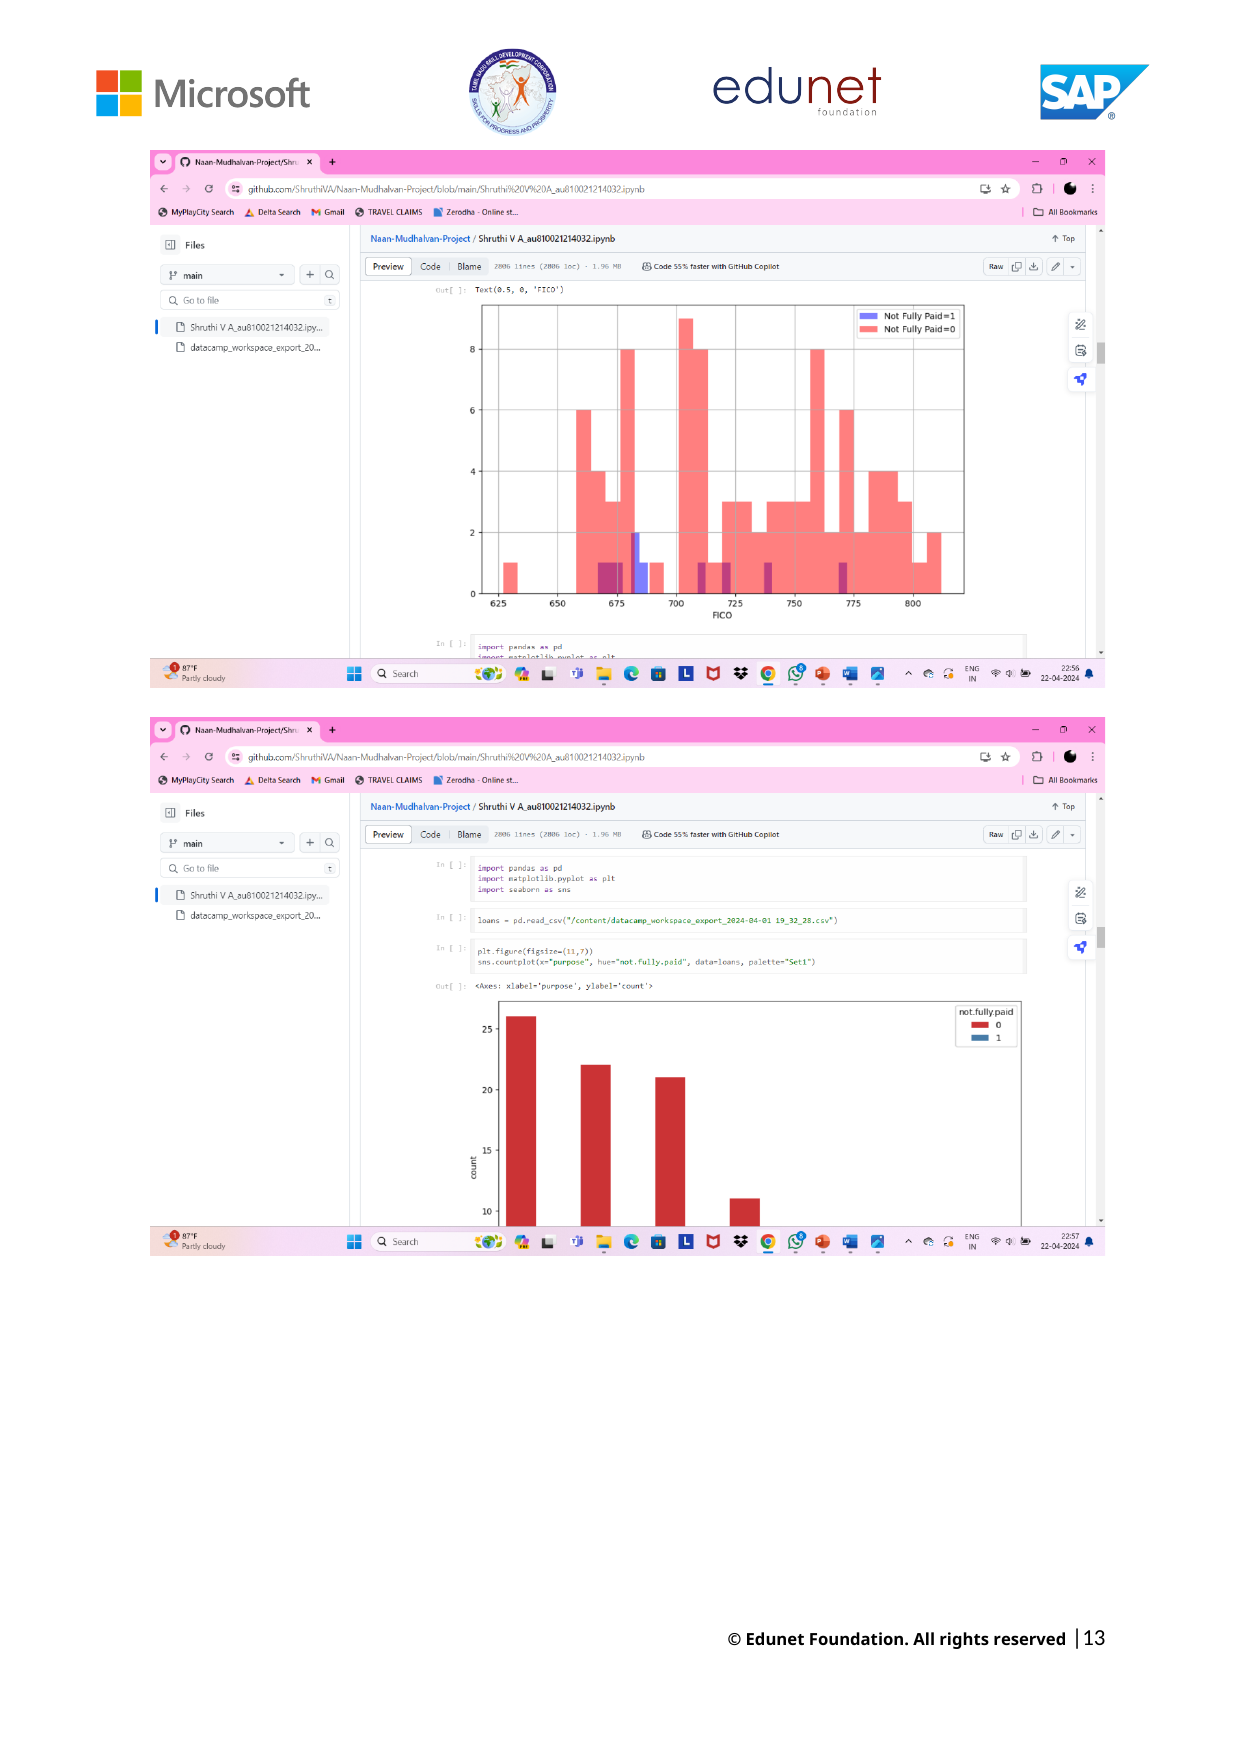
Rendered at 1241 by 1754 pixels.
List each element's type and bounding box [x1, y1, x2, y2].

picture [150, 150, 1106, 688]
picture [1039, 63, 1151, 121]
picture [466, 45, 558, 137]
picture [706, 60, 889, 122]
picture [150, 717, 1106, 1256]
picture [91, 65, 316, 121]
